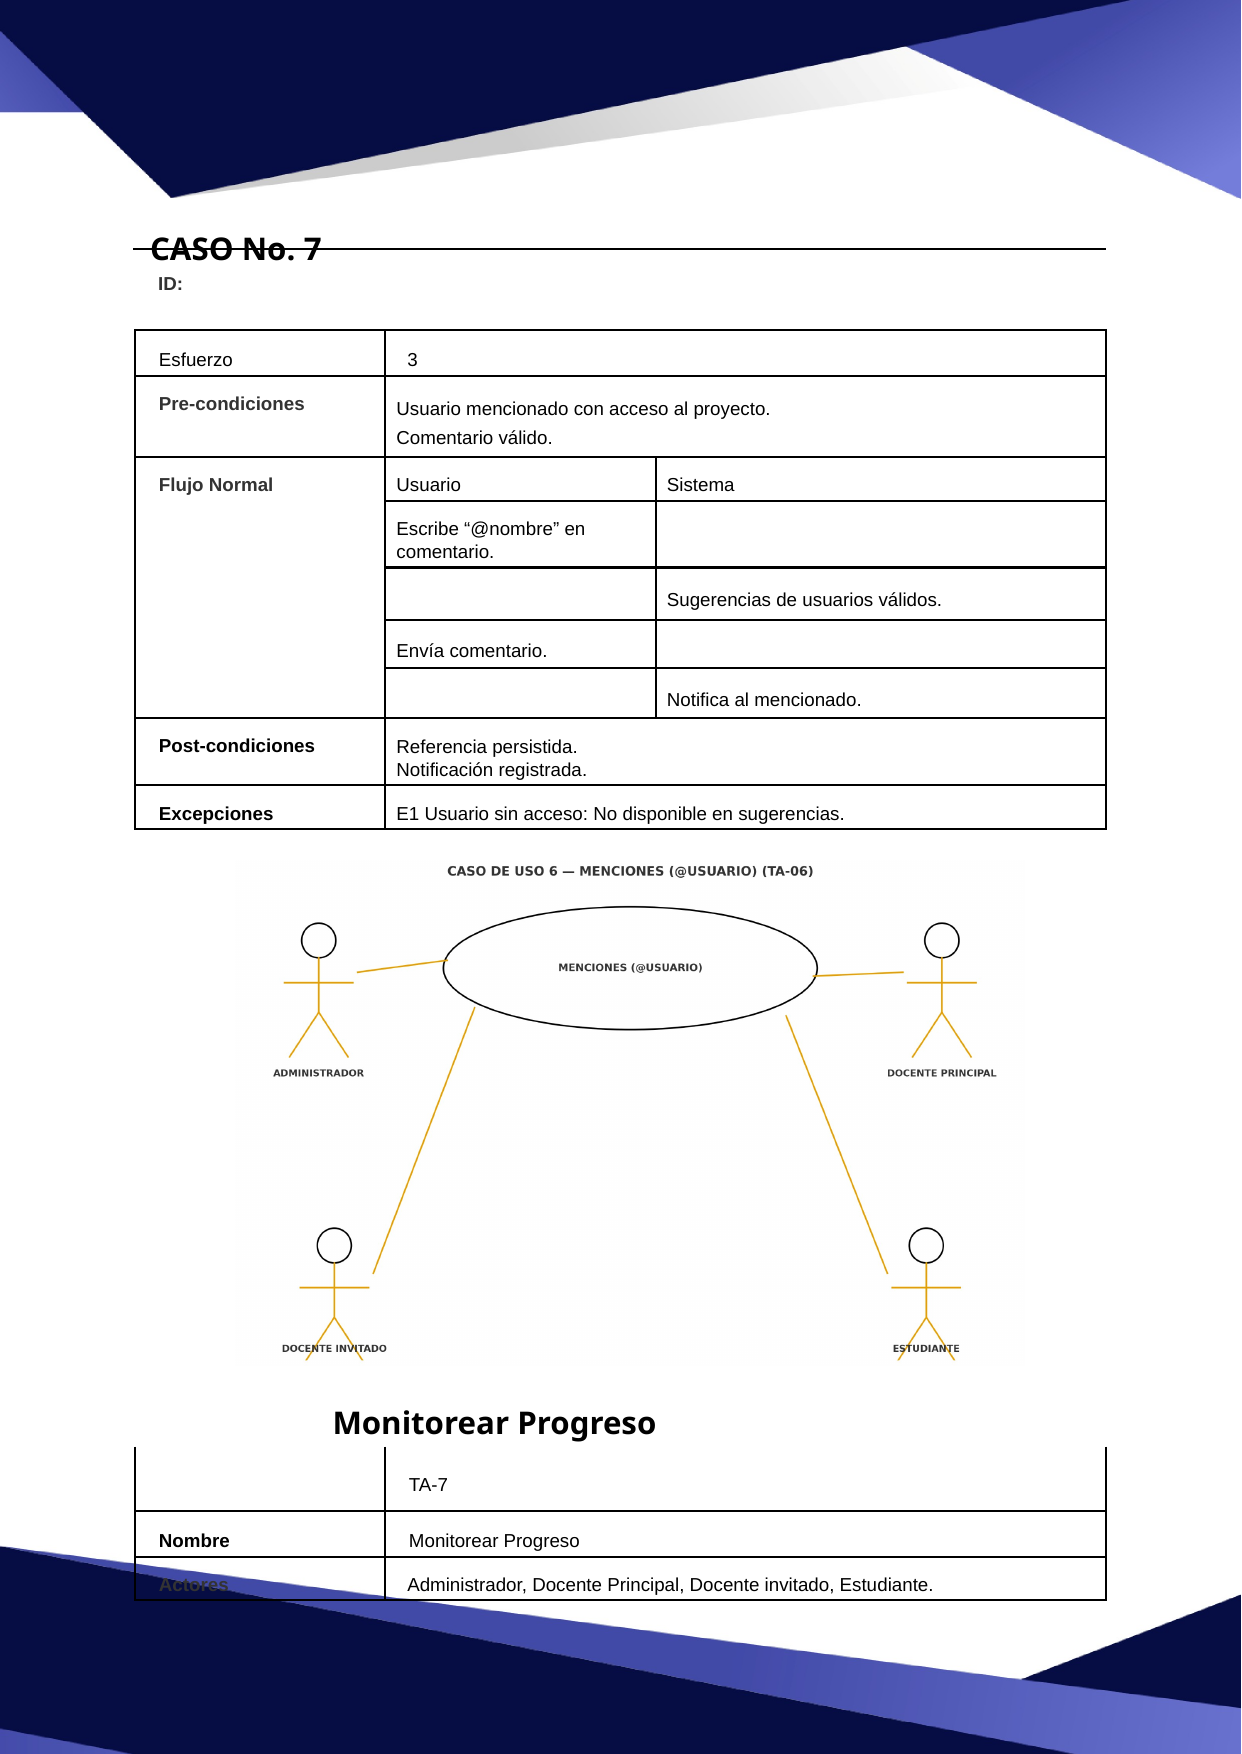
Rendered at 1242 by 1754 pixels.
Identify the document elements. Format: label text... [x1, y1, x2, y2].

table_cell Referencia persistida. Notificación registrada. [386, 719, 1105, 784]
table_cell Flujo Normal [136, 458, 384, 717]
table_cell E1 Usuario sin acceso: No disponible en sugerencias. [386, 786, 1105, 827]
table_cell 3 [386, 331, 1105, 375]
table_cell Sugerencias de usuarios válidos. [657, 569, 1105, 618]
subtitle Monitorear Progreso [332, 1401, 1104, 1443]
table_cell Envía comentario. [386, 621, 655, 667]
table_cell Administrador, Docente Principal, Docente invitado, Estudiante. [386, 1558, 1105, 1599]
table_cell Escribe “@nombre” en comentario. [386, 502, 655, 566]
table_header TA-7 [386, 1447, 1105, 1510]
picture [0, 0, 1241, 1754]
table_cell [386, 569, 655, 618]
table_cell Usuario mencionado con acceso al proyecto. Comentario válido. [386, 377, 1105, 456]
table_cell Excepciones [136, 786, 384, 827]
table_cell Post-condiciones [136, 719, 384, 784]
table_cell Notifica al mencionado. [657, 669, 1105, 717]
table_cell Actores [136, 1558, 384, 1599]
table_cell [657, 502, 1105, 566]
table_cell Esfuerzo [136, 331, 384, 375]
table_cell Sistema [657, 458, 1105, 500]
table_header [136, 1447, 384, 1510]
table_cell [386, 669, 655, 717]
table_cell Usuario [386, 458, 655, 500]
table_cell [657, 621, 1105, 667]
table_cell Nombre [136, 1512, 384, 1556]
table_cell Pre-condiciones [136, 377, 384, 456]
table_cell Monitorear Progreso [386, 1512, 1105, 1556]
